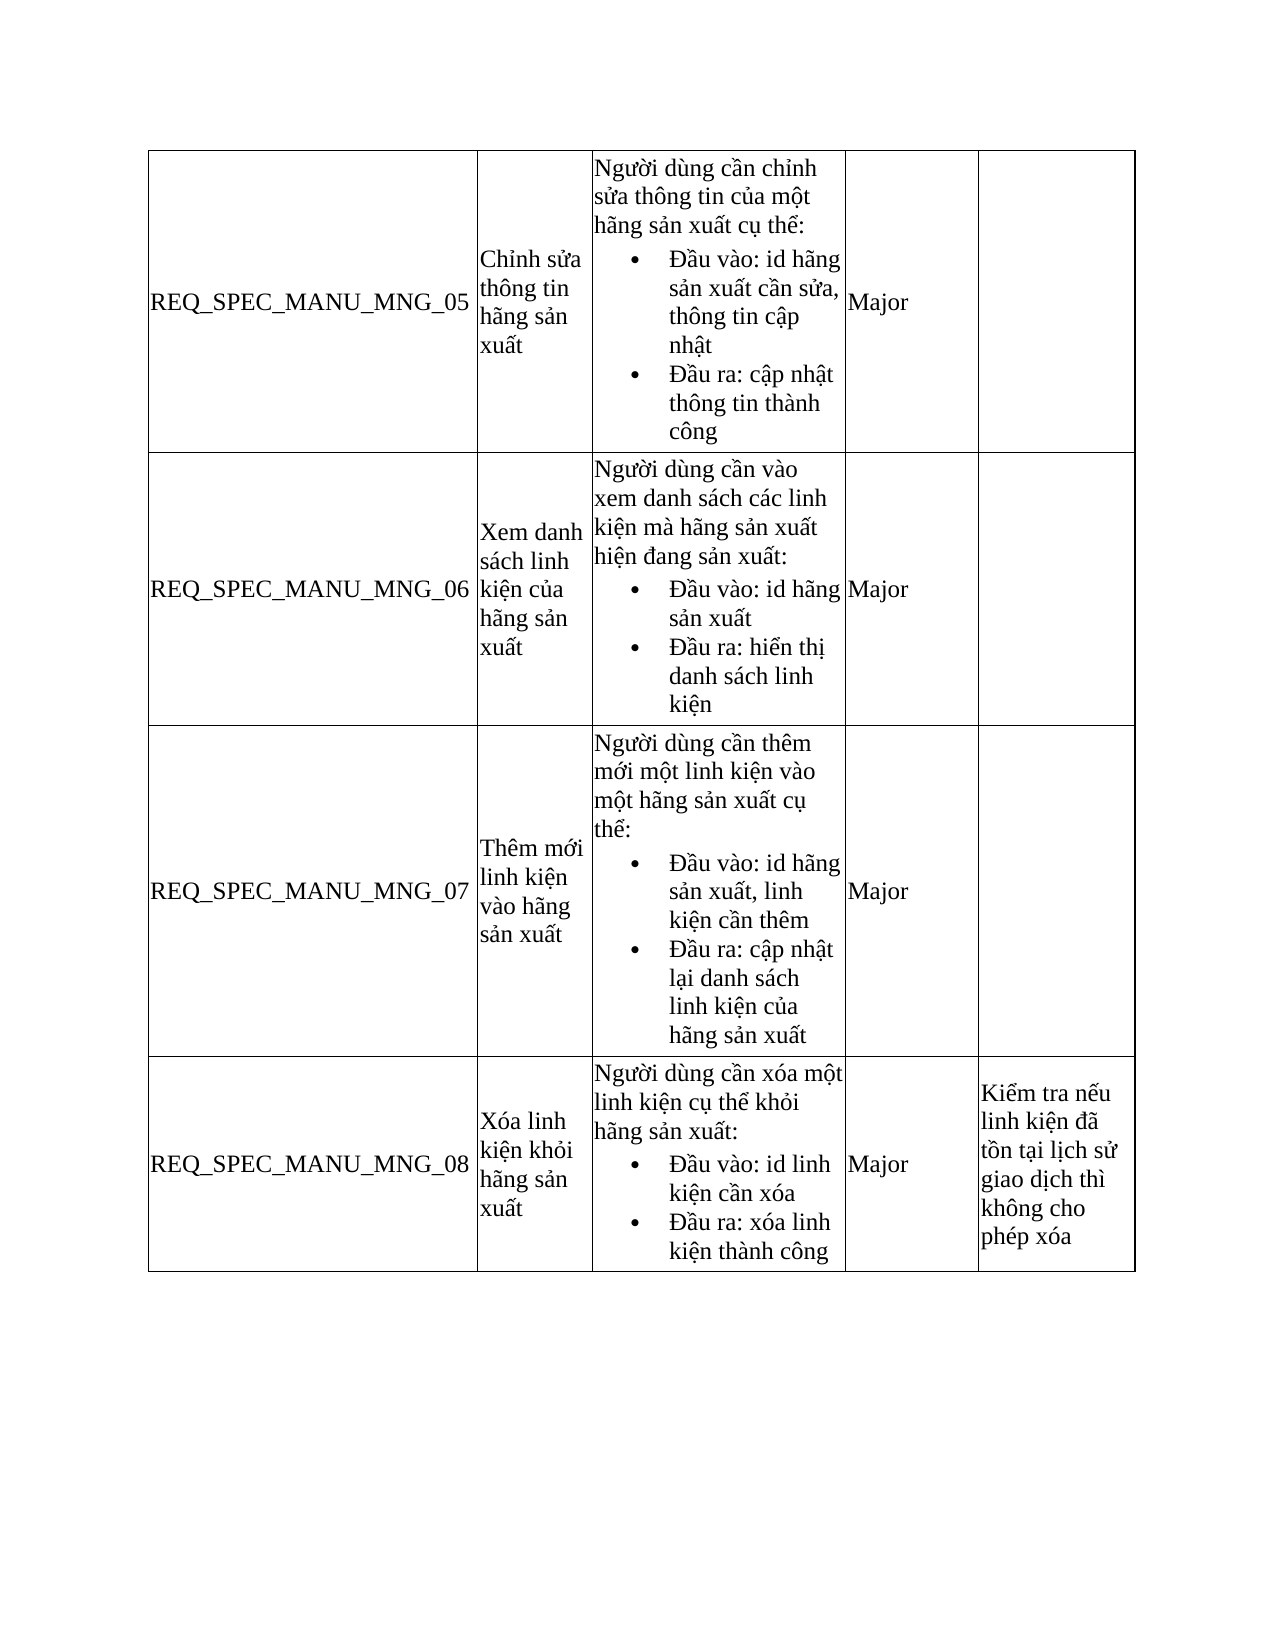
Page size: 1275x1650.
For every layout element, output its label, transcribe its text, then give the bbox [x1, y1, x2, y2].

table_cell Major [846, 726, 978, 1056]
table_cell REQ_SPEC_MANU_MNG_08 [149, 1057, 477, 1271]
table_cell REQ_SPEC_MANU_MNG_05 [149, 151, 477, 452]
table_cell Chỉnh sửa thông tin hãng sản xuất [478, 151, 592, 452]
table_cell Xóa linh kiện khỏi hãng sản xuất [478, 1057, 592, 1271]
table_cell [979, 453, 1134, 725]
table_cell Major [846, 1057, 978, 1271]
table_cell Người dùng cần thêm mới một linh kiện vào một hãng sản xuất cụ thể: Đầu vào: id hãng sản xuất, linh kiện cần thêm Đầu ra: cập nhật lại danh sách linh kiện của hãng sản xuất [593, 726, 845, 1056]
table_cell [979, 151, 1134, 452]
table_cell Người dùng cần chỉnh sửa thông tin của một hãng sản xuất cụ thể: Đầu vào: id hãng sản xuất cần sửa, thông tin cập nhật Đầu ra: cập nhật thông tin thành công [593, 151, 845, 452]
table_cell Người dùng cần xóa một linh kiện cụ thể khỏi hãng sản xuất: Đầu vào: id linh kiện cần xóa Đầu ra: xóa linh kiện thành công [593, 1057, 845, 1271]
table_cell Thêm mới linh kiện vào hãng sản xuất [478, 726, 592, 1056]
table_cell Major [846, 453, 978, 725]
table_cell Xem danh sách linh kiện của hãng sản xuất [478, 453, 592, 725]
table_cell Major [846, 151, 978, 452]
table_cell REQ_SPEC_MANU_MNG_07 [149, 726, 477, 1056]
table_cell Kiểm tra nếu linh kiện đã tồn tại lịch sử giao dịch thì không cho phép xóa [979, 1057, 1134, 1271]
table_cell REQ_SPEC_MANU_MNG_06 [149, 453, 477, 725]
table_cell [979, 726, 1134, 1056]
table_cell Người dùng cần vào xem danh sách các linh kiện mà hãng sản xuất hiện đang sản xuất: Đầu vào: id hãng sản xuất Đầu ra: hiển thị danh sách linh kiện [593, 453, 845, 725]
